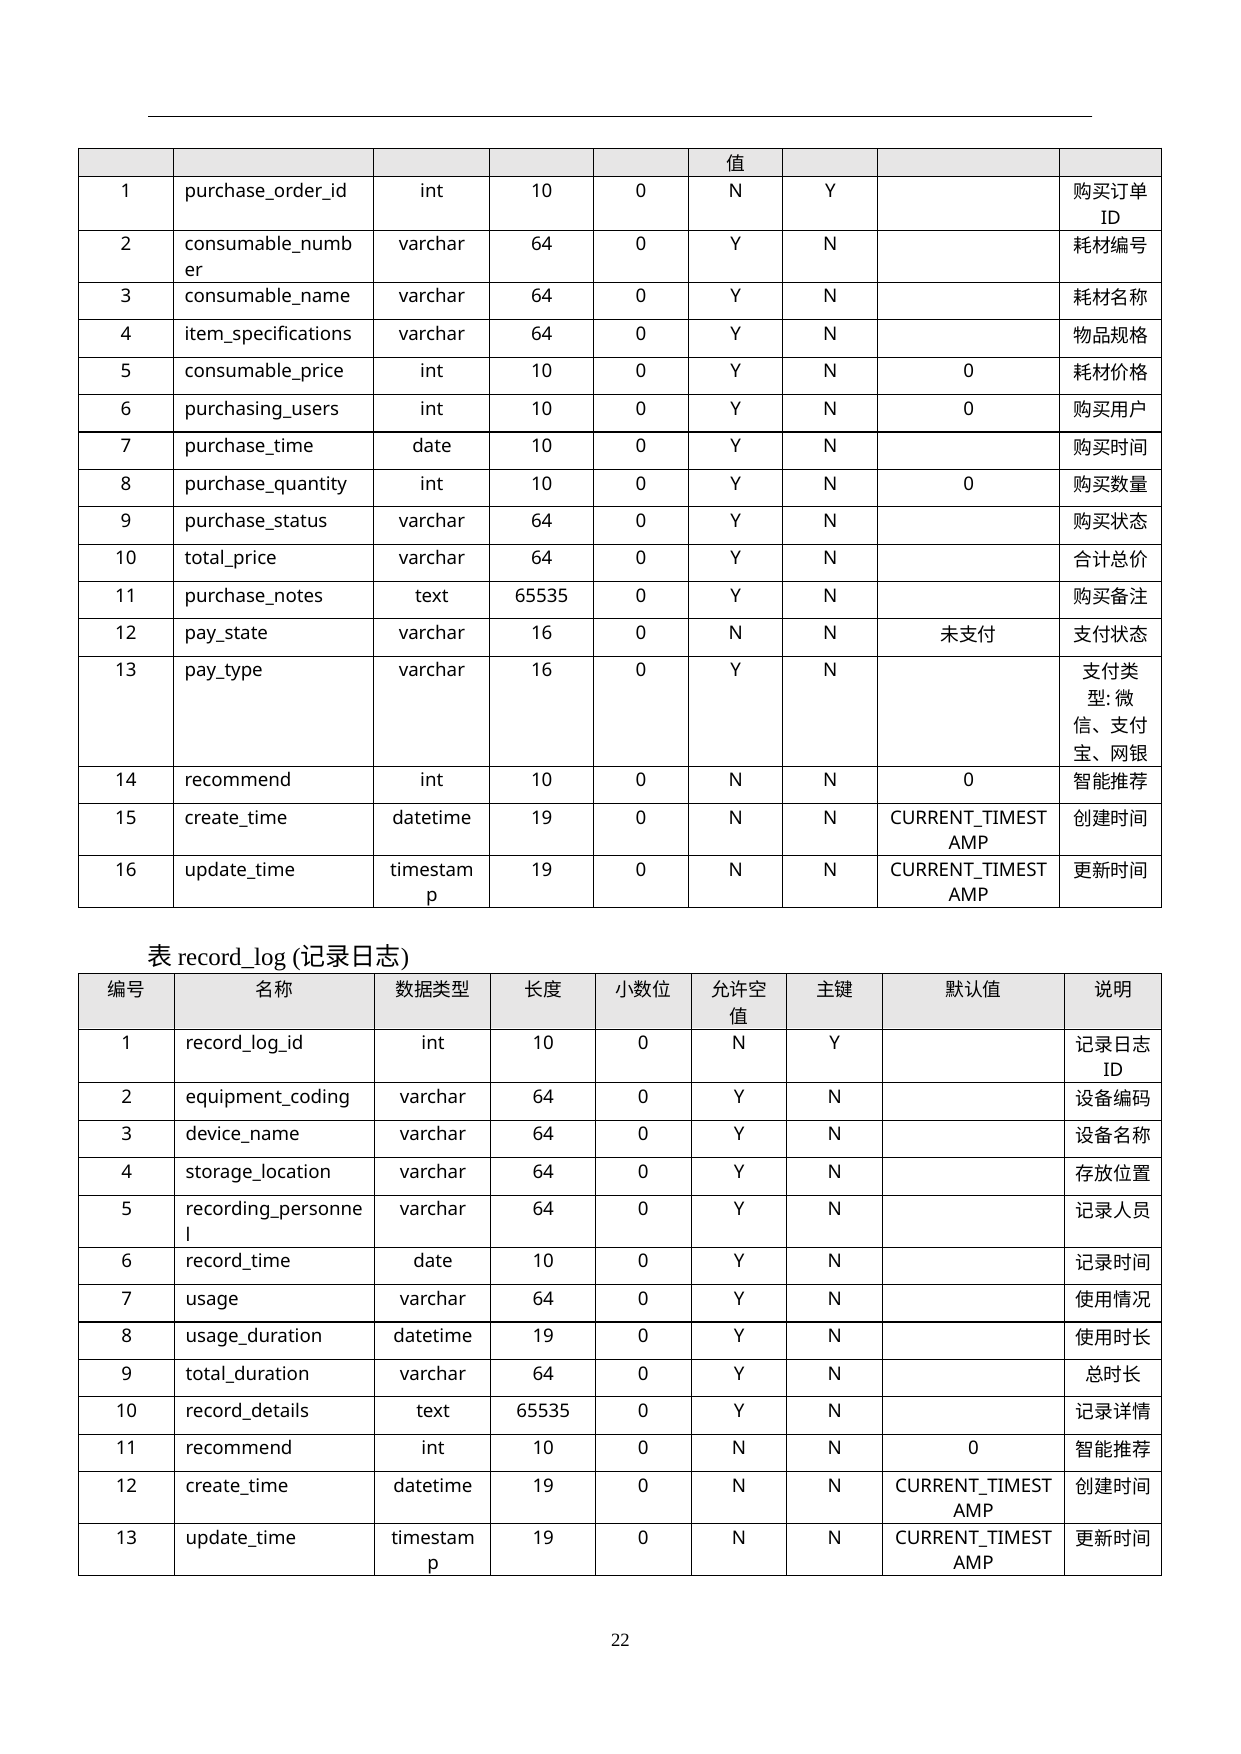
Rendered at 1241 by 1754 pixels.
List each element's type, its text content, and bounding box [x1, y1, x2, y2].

table_cell 10 [490, 767, 593, 803]
table_header 允许空值 [689, 149, 782, 176]
table_cell 8 [79, 470, 173, 506]
table_cell [883, 1397, 1064, 1433]
table_cell N [783, 231, 877, 282]
table_cell 64 [490, 545, 593, 581]
table_header 主键 [783, 149, 877, 176]
table_cell 0 [596, 1083, 691, 1120]
table_cell 0 [594, 545, 688, 581]
table_cell 购买备注 [1060, 582, 1161, 618]
table_cell date [375, 1248, 490, 1284]
table_cell [883, 1248, 1064, 1284]
table_header 允许空值 [692, 974, 786, 1028]
table_cell N [787, 1323, 882, 1359]
table_cell consumable_price [174, 358, 373, 394]
table_cell Y [787, 1030, 882, 1082]
table_cell N [692, 1435, 786, 1471]
table_cell 10 [490, 358, 593, 394]
table_cell 记录人员 [1065, 1196, 1161, 1247]
table_cell varchar [375, 1158, 490, 1194]
table_cell 19 [490, 804, 593, 855]
table_cell int [374, 767, 489, 803]
table_cell 10 [490, 177, 593, 230]
table_cell 0 [594, 395, 688, 431]
table_cell text [374, 582, 489, 618]
table_cell 0 [594, 283, 688, 319]
table_cell 6 [79, 395, 173, 431]
table_cell purchase_order_id [174, 177, 373, 230]
table_cell 0 [883, 1435, 1064, 1471]
table_cell 总时长 [1065, 1360, 1161, 1396]
table_cell N [783, 545, 877, 581]
table_cell 10 [491, 1435, 595, 1471]
table_header 说明 [1060, 149, 1161, 176]
table_cell 1 [79, 177, 173, 230]
table_cell 8 [79, 1323, 174, 1359]
table_cell 64 [491, 1158, 595, 1194]
table_cell 10 [490, 470, 593, 506]
table_cell Y [692, 1285, 786, 1321]
table_cell 9 [79, 1360, 174, 1396]
table_cell Y [689, 470, 782, 506]
table_cell 2 [79, 1083, 174, 1120]
table_cell 10 [79, 1397, 174, 1433]
table_cell varchar [375, 1083, 490, 1120]
table_cell 购买订单ID [1060, 177, 1161, 230]
table_cell Y [689, 231, 782, 282]
table_cell 设备编码 [1065, 1083, 1161, 1120]
table_cell Y [689, 582, 782, 618]
table_cell item_specifications [174, 320, 373, 357]
table_cell 0 [596, 1435, 691, 1471]
table_cell CURRENT_TIMESTAMP [878, 856, 1059, 907]
table_cell 耗材编号 [1060, 231, 1161, 282]
table_cell Y [689, 507, 782, 543]
table_cell record_log_id [175, 1030, 374, 1082]
table_cell 支付类型: 微信、支付宝、网银 [1060, 657, 1161, 766]
table_cell N [787, 1397, 882, 1433]
table_cell N [689, 767, 782, 803]
table_header 主键 [787, 974, 882, 1028]
table_cell N [787, 1158, 882, 1194]
table_cell 0 [594, 856, 688, 907]
table_cell 10 [79, 545, 173, 581]
table_cell 0 [878, 767, 1059, 803]
table_cell 使用情况 [1065, 1285, 1161, 1321]
table_cell 0 [596, 1472, 691, 1523]
table_cell 2 [79, 231, 173, 282]
table_cell int [375, 1435, 490, 1471]
table_cell storage_location [175, 1158, 374, 1194]
table_cell Y [692, 1121, 786, 1157]
table_cell datetime [374, 804, 489, 855]
table_cell Y [692, 1158, 786, 1194]
table_cell N [787, 1524, 882, 1575]
table_cell N [689, 856, 782, 907]
table_cell 更新时间 [1060, 856, 1161, 907]
table_cell consumable_number [174, 231, 373, 282]
table_cell purchasing_users [174, 395, 373, 431]
table_cell timestamp [375, 1524, 490, 1575]
table_cell 64 [490, 507, 593, 543]
table_cell int [375, 1030, 490, 1082]
table_cell CURRENT_TIMESTAMP [883, 1524, 1064, 1575]
table_cell N [689, 177, 782, 230]
table_header 默认值 [878, 149, 1059, 176]
table_cell 记录详情 [1065, 1397, 1161, 1433]
table_cell purchase_time [174, 433, 373, 469]
table_cell 物品规格 [1060, 320, 1161, 357]
table_cell 合计总价 [1060, 545, 1161, 581]
table_cell Y [692, 1323, 786, 1359]
table_cell varchar [374, 507, 489, 543]
table_cell Y [783, 177, 877, 230]
table_cell update_time [175, 1524, 374, 1575]
table_cell N [783, 470, 877, 506]
table_cell CURRENT_TIMESTAMP [878, 804, 1059, 855]
table_header 长度 [490, 149, 593, 176]
table_cell 19 [491, 1472, 595, 1523]
table_cell 0 [596, 1323, 691, 1359]
table_cell N [783, 283, 877, 319]
table_cell 支付状态 [1060, 619, 1161, 656]
table_cell 6 [79, 1248, 174, 1284]
table_cell 耗材名称 [1060, 283, 1161, 319]
table_cell create_time [174, 804, 373, 855]
table_cell Y [689, 657, 782, 766]
table_cell 0 [878, 395, 1059, 431]
table_header 小数位 [594, 149, 688, 176]
table_cell N [783, 767, 877, 803]
table_cell 0 [596, 1030, 691, 1082]
table_cell 12 [79, 1472, 174, 1523]
table_cell 0 [878, 358, 1059, 394]
table_cell 未支付 [878, 619, 1059, 656]
table_cell Y [689, 358, 782, 394]
table_cell 10 [490, 395, 593, 431]
table_cell [878, 507, 1059, 543]
table_cell N [783, 507, 877, 543]
text 表record_log (记录日志) [148, 937, 1092, 973]
table_cell 12 [79, 619, 173, 656]
table_cell 64 [491, 1196, 595, 1247]
table_cell 0 [594, 433, 688, 469]
table_cell 0 [594, 804, 688, 855]
table_cell Y [692, 1248, 786, 1284]
table_cell 64 [490, 320, 593, 357]
table_cell [878, 545, 1059, 581]
table_cell 记录时间 [1065, 1248, 1161, 1284]
table_cell Y [689, 433, 782, 469]
table_cell purchase_status [174, 507, 373, 543]
table_cell equipment_coding [175, 1083, 374, 1120]
table_cell 0 [594, 767, 688, 803]
table_cell N [787, 1285, 882, 1321]
table_cell CURRENT_TIMESTAMP [883, 1472, 1064, 1523]
table_cell 64 [491, 1121, 595, 1157]
table_cell 4 [79, 1158, 174, 1194]
table_cell [878, 433, 1059, 469]
table_cell [883, 1285, 1064, 1321]
table_cell N [783, 358, 877, 394]
table_cell 购买状态 [1060, 507, 1161, 543]
table_cell 65535 [491, 1397, 595, 1433]
table_cell 0 [594, 470, 688, 506]
table_cell record_details [175, 1397, 374, 1433]
table_cell N [783, 320, 877, 357]
table_header 名称 [175, 974, 374, 1028]
table_cell 5 [79, 358, 173, 394]
table_cell N [783, 856, 877, 907]
table_header 默认值 [883, 974, 1064, 1028]
table_cell 0 [596, 1158, 691, 1194]
table_cell total_duration [175, 1360, 374, 1396]
table_cell varchar [374, 619, 489, 656]
table_cell 9 [79, 507, 173, 543]
table_cell recording_personnel [175, 1196, 374, 1247]
table_header 数据类型 [374, 149, 489, 176]
table_cell date [374, 433, 489, 469]
table_cell N [787, 1360, 882, 1396]
table_header 长度 [491, 974, 595, 1028]
table_cell Y [689, 395, 782, 431]
table_cell 0 [594, 320, 688, 357]
table_cell varchar [374, 231, 489, 282]
table_cell 19 [491, 1323, 595, 1359]
table_cell 存放位置 [1065, 1158, 1161, 1194]
table_cell 16 [79, 856, 173, 907]
table_cell N [783, 433, 877, 469]
table_cell varchar [374, 283, 489, 319]
table_cell 64 [490, 231, 593, 282]
table_cell N [783, 395, 877, 431]
table_cell 耗材价格 [1060, 358, 1161, 394]
table_cell N [783, 619, 877, 656]
table_cell device_name [175, 1121, 374, 1157]
table_cell 11 [79, 1435, 174, 1471]
table_cell 0 [594, 657, 688, 766]
table_header 编号 [79, 974, 174, 1028]
table_cell 0 [596, 1360, 691, 1396]
table_cell N [692, 1524, 786, 1575]
table_cell 更新时间 [1065, 1524, 1161, 1575]
table_cell 0 [594, 619, 688, 656]
table_cell Y [692, 1083, 786, 1120]
table_cell pay_type [174, 657, 373, 766]
table_cell purchase_quantity [174, 470, 373, 506]
table_cell 13 [79, 657, 173, 766]
table_cell [878, 320, 1059, 357]
table_cell int [374, 395, 489, 431]
table_cell 购买时间 [1060, 433, 1161, 469]
table_header 名称 [174, 149, 373, 176]
table_cell Y [689, 545, 782, 581]
table_cell 15 [79, 804, 173, 855]
table_cell N [783, 582, 877, 618]
table_cell 记录日志ID [1065, 1030, 1161, 1082]
table_cell N [689, 619, 782, 656]
table_cell Y [689, 320, 782, 357]
table_cell varchar [374, 320, 489, 357]
table_cell N [692, 1030, 786, 1082]
table_cell N [787, 1472, 882, 1523]
table_cell int [374, 358, 489, 394]
table_cell N [787, 1435, 882, 1471]
table_cell 13 [79, 1524, 174, 1575]
table_cell [883, 1030, 1064, 1082]
table_cell varchar [375, 1196, 490, 1247]
table_header 数据类型 [375, 974, 490, 1028]
table_cell 64 [491, 1083, 595, 1120]
table_cell 64 [490, 283, 593, 319]
table_cell varchar [375, 1121, 490, 1157]
table_cell int [374, 470, 489, 506]
table_cell varchar [374, 545, 489, 581]
table_cell datetime [375, 1472, 490, 1523]
table_cell 14 [79, 767, 173, 803]
table_cell 购买用户 [1060, 395, 1161, 431]
table_cell 16 [490, 619, 593, 656]
table_cell [883, 1360, 1064, 1396]
table_header 小数位 [596, 974, 691, 1028]
table_cell 19 [490, 856, 593, 907]
table_cell create_time [175, 1472, 374, 1523]
table_cell N [689, 804, 782, 855]
table_cell [878, 177, 1059, 230]
table_cell N [692, 1472, 786, 1523]
table_cell 1 [79, 1030, 174, 1082]
table_header 编号 [79, 149, 173, 176]
table_cell int [374, 177, 489, 230]
table_cell varchar [375, 1285, 490, 1321]
table_cell 0 [596, 1248, 691, 1284]
table_cell 7 [79, 1285, 174, 1321]
table_cell [883, 1121, 1064, 1157]
table_cell Y [692, 1397, 786, 1433]
table_cell N [787, 1121, 882, 1157]
table_cell 64 [491, 1285, 595, 1321]
table_cell 4 [79, 320, 173, 357]
table_cell 3 [79, 283, 173, 319]
table_cell [883, 1196, 1064, 1247]
table_cell varchar [375, 1360, 490, 1396]
table_cell 10 [490, 433, 593, 469]
table_cell 10 [491, 1030, 595, 1082]
table_cell 0 [594, 177, 688, 230]
table_cell 65535 [490, 582, 593, 618]
table_cell 16 [490, 657, 593, 766]
table_cell Y [689, 283, 782, 319]
table_cell [878, 657, 1059, 766]
table_cell 创建时间 [1060, 804, 1161, 855]
table_cell N [783, 657, 877, 766]
table_cell 智能推荐 [1065, 1435, 1161, 1471]
table_cell 0 [594, 582, 688, 618]
table_cell recommend [174, 767, 373, 803]
table_cell 0 [594, 231, 688, 282]
table_cell 10 [491, 1248, 595, 1284]
table_cell 0 [596, 1397, 691, 1433]
table_cell varchar [374, 657, 489, 766]
table_cell 0 [594, 358, 688, 394]
table_cell record_time [175, 1248, 374, 1284]
table_cell total_price [174, 545, 373, 581]
table_cell 使用时长 [1065, 1323, 1161, 1359]
table_cell 64 [491, 1360, 595, 1396]
table_cell timestamp [374, 856, 489, 907]
table_cell 3 [79, 1121, 174, 1157]
table_cell 19 [491, 1524, 595, 1575]
table_cell 5 [79, 1196, 174, 1247]
table_cell pay_state [174, 619, 373, 656]
table_cell datetime [375, 1323, 490, 1359]
table_cell consumable_name [174, 283, 373, 319]
table_cell [883, 1323, 1064, 1359]
table_cell usage_duration [175, 1323, 374, 1359]
table_cell [878, 582, 1059, 618]
table_cell N [787, 1083, 882, 1120]
table_cell [878, 283, 1059, 319]
table_cell 0 [596, 1524, 691, 1575]
table_cell 0 [596, 1285, 691, 1321]
table_cell text [375, 1397, 490, 1433]
table_cell 7 [79, 433, 173, 469]
table_cell [883, 1158, 1064, 1194]
table_cell 设备名称 [1065, 1121, 1161, 1157]
table_cell 11 [79, 582, 173, 618]
table_cell 0 [596, 1121, 691, 1157]
table_cell recommend [175, 1435, 374, 1471]
table_cell Y [692, 1360, 786, 1396]
table_cell update_time [174, 856, 373, 907]
table_cell usage [175, 1285, 374, 1321]
table_header 说明 [1065, 974, 1161, 1028]
table_cell 0 [594, 507, 688, 543]
table_cell [883, 1083, 1064, 1120]
table_cell purchase_notes [174, 582, 373, 618]
table_cell N [783, 804, 877, 855]
table_cell 0 [596, 1196, 691, 1247]
table_cell 购买数量 [1060, 470, 1161, 506]
table_cell [878, 231, 1059, 282]
table_cell N [787, 1248, 882, 1284]
table_cell 0 [878, 470, 1059, 506]
table_cell 智能推荐 [1060, 767, 1161, 803]
table_cell 创建时间 [1065, 1472, 1161, 1523]
table_cell Y [692, 1196, 786, 1247]
table_cell N [787, 1196, 882, 1247]
